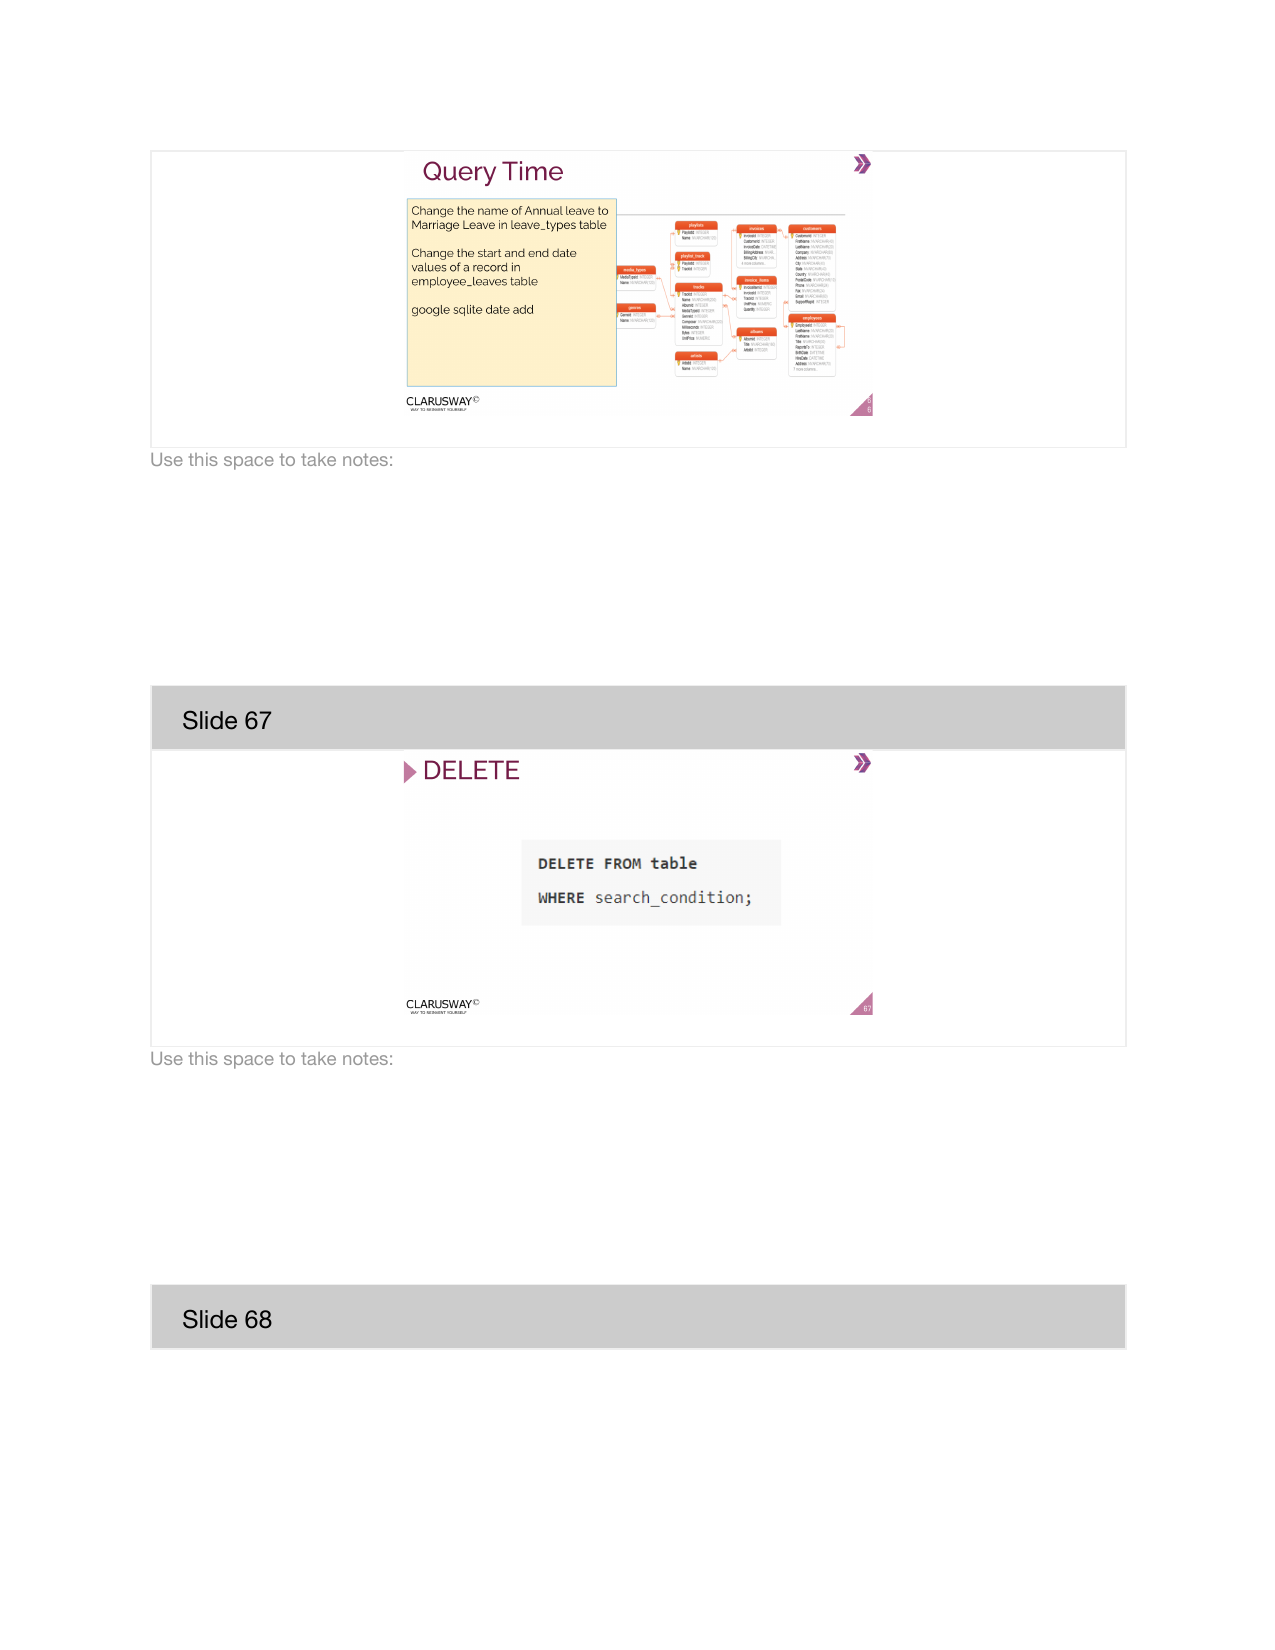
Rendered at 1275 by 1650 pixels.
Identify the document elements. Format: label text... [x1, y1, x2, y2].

table_header Slide 68 [152, 1285, 1125, 1348]
table_cell [152, 152, 1125, 447]
picture [403, 750, 873, 1015]
text Use this space to take notes: [150, 448, 1125, 472]
table_header Slide 67 [152, 686, 1125, 749]
text Use this space to take notes: [150, 1047, 1125, 1071]
picture [403, 151, 873, 416]
table_cell [152, 751, 1125, 1046]
